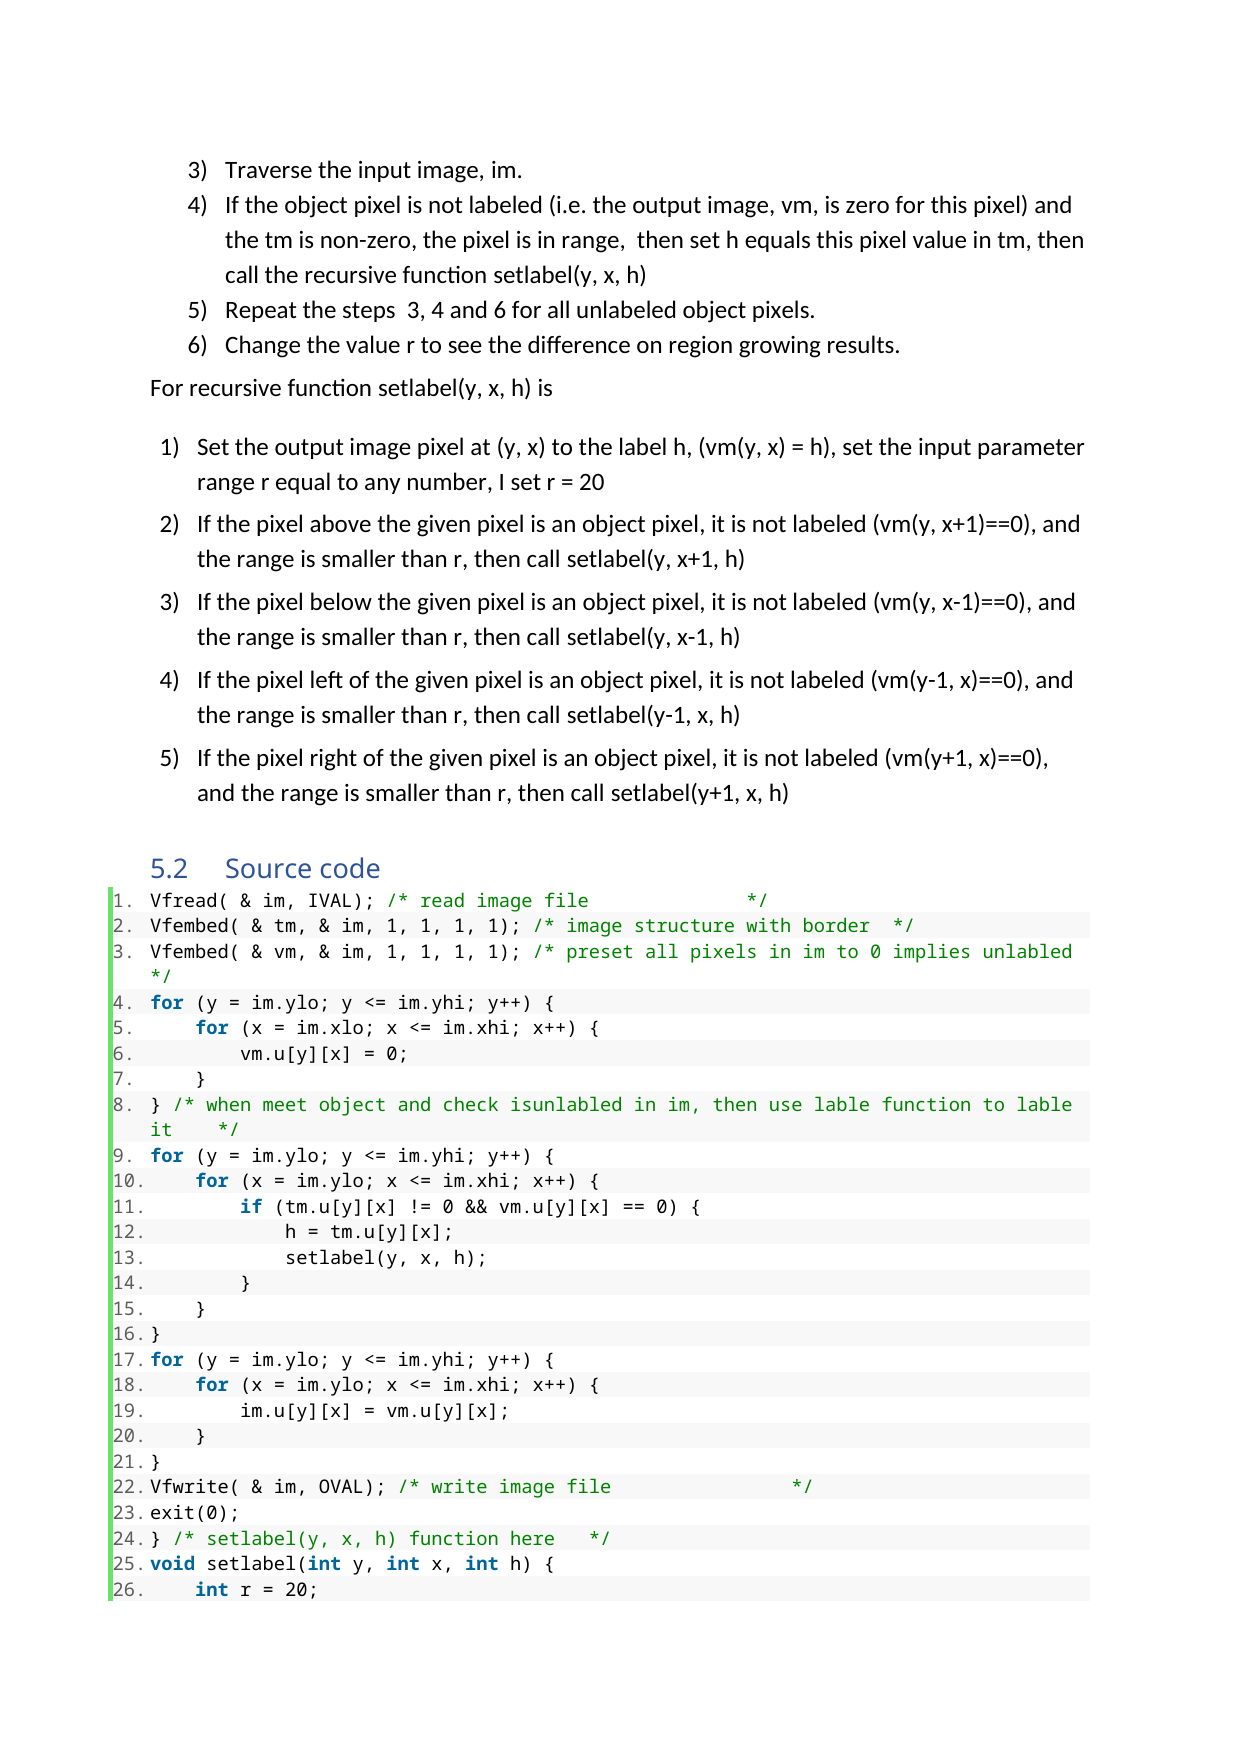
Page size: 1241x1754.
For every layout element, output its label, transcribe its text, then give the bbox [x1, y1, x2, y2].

list } [113, 1066, 1090, 1091]
list Vfread( & im, IVAL); /* read image file */ [113, 887, 1090, 912]
list int r = 20; [113, 1576, 1090, 1601]
list Vfwrite( & im, OVAL); /* write image file */ [113, 1474, 1090, 1499]
list setlabel(y, x, h); [113, 1244, 1090, 1270]
list for (y = im.ylo; y <= im.yhi; y++) { [113, 1142, 1090, 1168]
list Vfembed( & vm, & im, 1, 1, 1, 1); /* preset all pixels in im to 0 implies unlabled */ [113, 938, 1090, 989]
list Vfembed( & tm, & im, 1, 1, 1, 1); /* image structure with border */ [113, 912, 1090, 938]
list void setlabel(int y, int x, int h) { [113, 1550, 1090, 1576]
list Traverse the input image, im. [187, 150, 1090, 185]
list h = tm.u[y][x]; [113, 1219, 1090, 1244]
list If the pixel right of the given pixel is an object pixel, it is not labeled (vm(y+1, x)==0), and the range is smaller than r, then call setlabel(y+1, x, h) [159, 737, 1090, 807]
list for (y = im.ylo; y <= im.yhi; y++) { [113, 989, 1090, 1014]
list for (x = im.ylo; x <= im.xhi; x++) { [113, 1168, 1090, 1193]
list Repeat the steps 3, 4 and 6 for all unlabeled object pixels. [187, 290, 1090, 325]
list } /* setlabel(y, x, h) function here */ [113, 1525, 1090, 1550]
list exit(0); [113, 1499, 1090, 1525]
list } [113, 1270, 1090, 1295]
subtitle 5.2 Source code [150, 850, 1090, 887]
list } /* when meet object and check isunlabled in im, then use lable function to lable it */ [113, 1091, 1090, 1142]
list Set the output image pixel at (y, x) to the label h, (vm(y, x) = h), set the input parameter range r equal to any number, I set r = 20 [159, 426, 1090, 496]
list } [113, 1295, 1090, 1321]
list im.u[y][x] = vm.u[y][x]; [113, 1397, 1090, 1423]
list } [113, 1321, 1090, 1346]
list If the object pixel is not labeled (i.e. the output image, vm, is zero for this pixel) and the tm is non-zero, the pixel is in range, then set h equals this pixel value in tm, then call the recursive function setlabel(y, x, h) [187, 185, 1090, 290]
list Change the value r to see the difference on region growing results. [187, 325, 1090, 360]
list for (x = im.xlo; x <= im.xhi; x++) { [113, 1014, 1090, 1040]
list If the pixel above the given pixel is an object pixel, it is not labeled (vm(y, x+1)==0), and the range is smaller than r, then call setlabel(y, x+1, h) [159, 504, 1090, 574]
list If the pixel below the given pixel is an object pixel, it is not labeled (vm(y, x-1)==0), and the range is smaller than r, then call setlabel(y, x-1, h) [159, 582, 1090, 652]
list if (tm.u[y][x] != 0 && vm.u[y][x] == 0) { [113, 1193, 1090, 1219]
text For recursive function setlabel(y, x, h) is [150, 368, 1090, 403]
list } [113, 1448, 1090, 1474]
list } [113, 1423, 1090, 1448]
list for (x = im.ylo; x <= im.xhi; x++) { [113, 1372, 1090, 1397]
list If the pixel left of the given pixel is an object pixel, it is not labeled (vm(y-1, x)==0), and the range is smaller than r, then call setlabel(y-1, x, h) [159, 660, 1090, 730]
list for (y = im.ylo; y <= im.yhi; y++) { [113, 1346, 1090, 1372]
list vm.u[y][x] = 0; [113, 1040, 1090, 1066]
